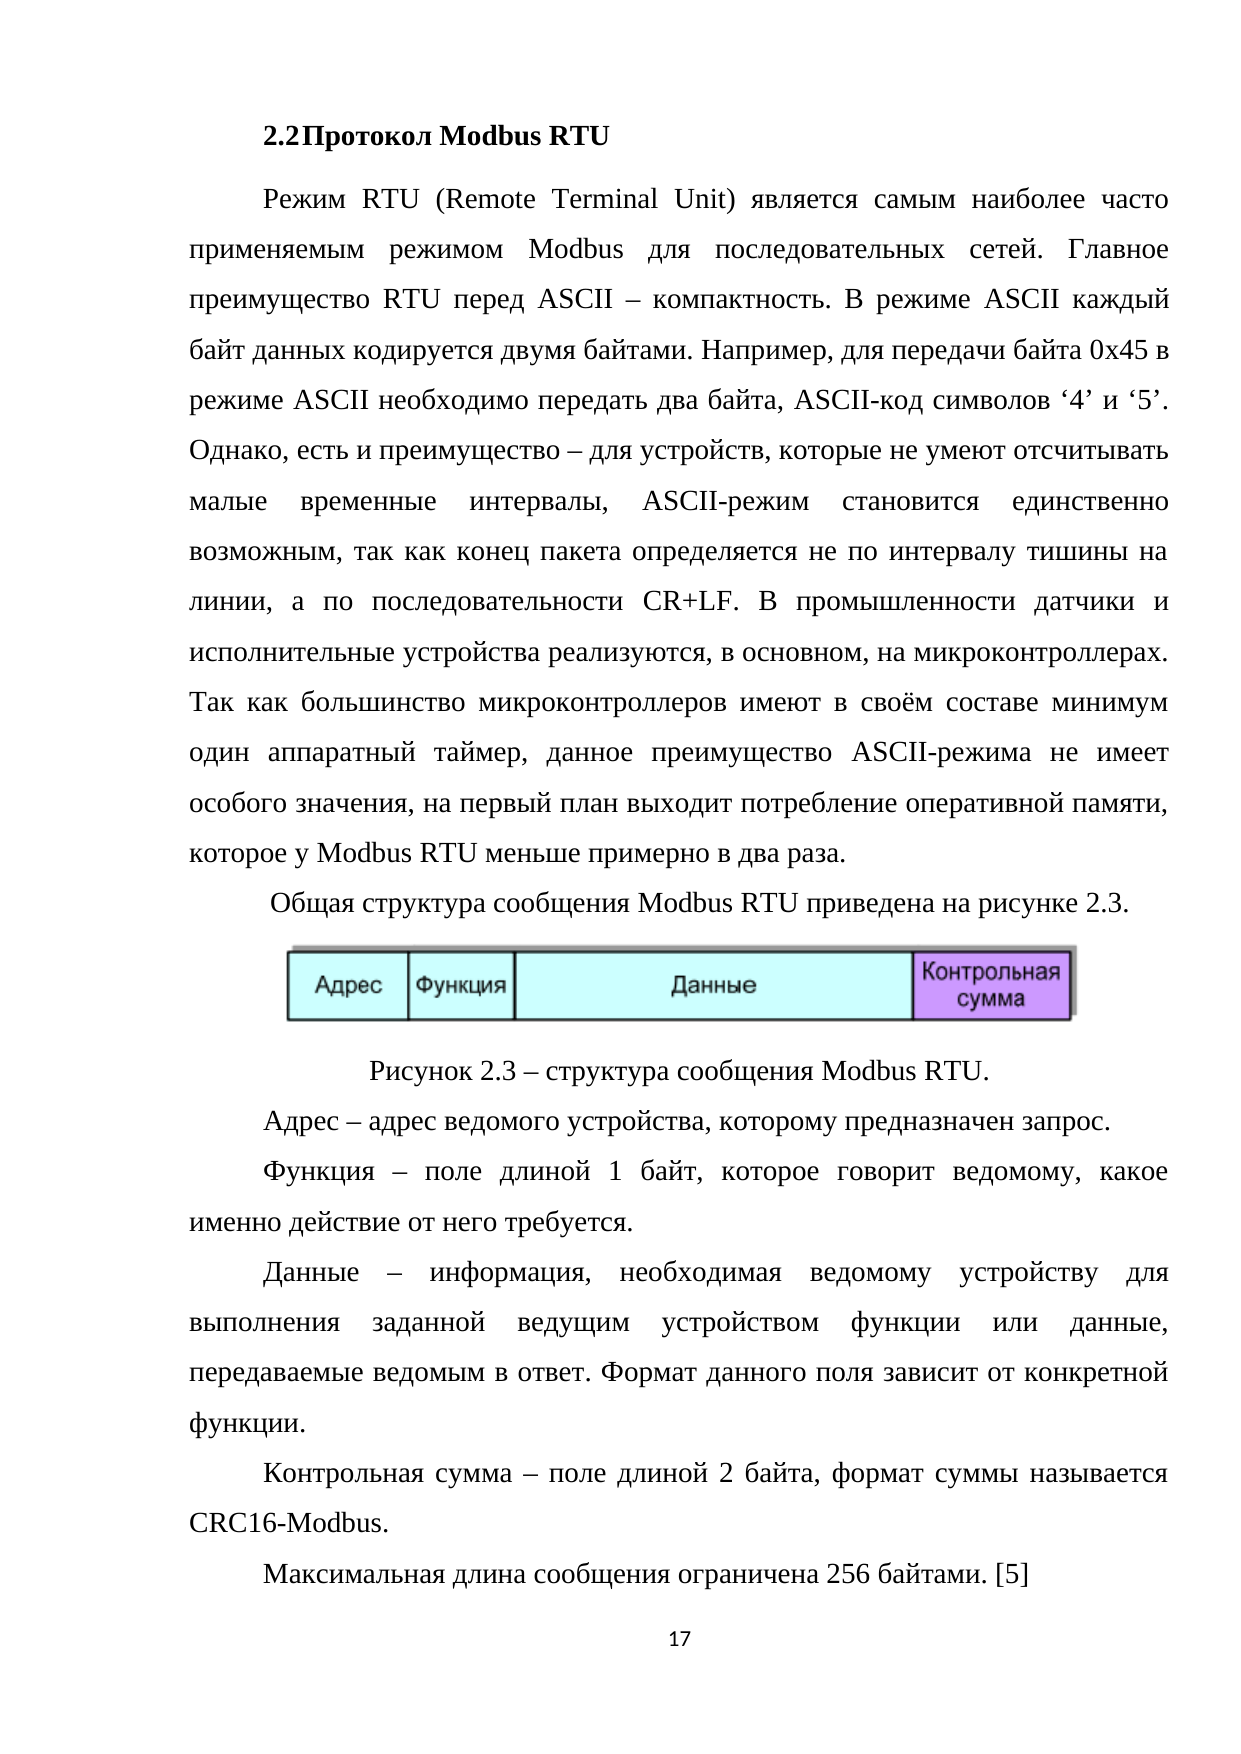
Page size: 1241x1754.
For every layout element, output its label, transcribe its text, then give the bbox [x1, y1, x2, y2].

text Рисунок 2.3 – структура сообщения Modbus RTU. [189, 1053, 1169, 1086]
text Функция – поле длиной 1 байт, которое говорит ведомому, какое именно действие от него требуется. [189, 1153, 1169, 1237]
text Общая структура сообщения Modbus RTU приведена на рисунке 2.3. [189, 885, 1169, 919]
text Максимальная длина сообщения ограничена 256 байтами. [5] [189, 1556, 1169, 1589]
text Контрольная сумма – поле длиной 2 байта, формат суммы называется CRC16-Modbus. [189, 1455, 1169, 1539]
picture [262, 935, 1099, 1039]
text Адрес – адрес ведомого устройства, которому предназначен запрос. [189, 1103, 1169, 1137]
text Режим RTU (Remote Terminal Unit) является самым наиболее часто применяемым режимом Modbus для последовательных сетей. Главное преимущество RTU перед ASCII – компактность. В режиме ASCII каждый байт данных кодируется двумя байтами. Например, для передачи байта 0x45 в режиме ASCII необходимо передать два байта, ASCII-код символов ‘4’ и ‘5’. Однако, есть и преимущество – для устройств, которые не умеют отсчитывать малые временные интервалы, ASCII-режим становится единственно возможным, так как конец пакета определяется не по интервалу тишины на линии, а по последовательности CR+LF. В промышленности датчики и исполнительные устройства реализуются, в основном, на микроконтроллерах. Так как большинство микроконтроллеров имеют в своём составе минимум один аппаратный таймер, данное преимущество ASCII-режима не имеет особого значения, на первый план выходит потребление оперативной памяти, которое у Modbus RTU меньше примерно в два раза. [189, 181, 1169, 868]
list Протокол Modbus RTU [263, 118, 1169, 152]
text Данные – информация, необходимая ведомому устройству для выполнения заданной ведущим устройством функции или данные, передаваемые ведомым в ответ. Формат данного поля зависит от конкретной функции. [189, 1254, 1169, 1438]
